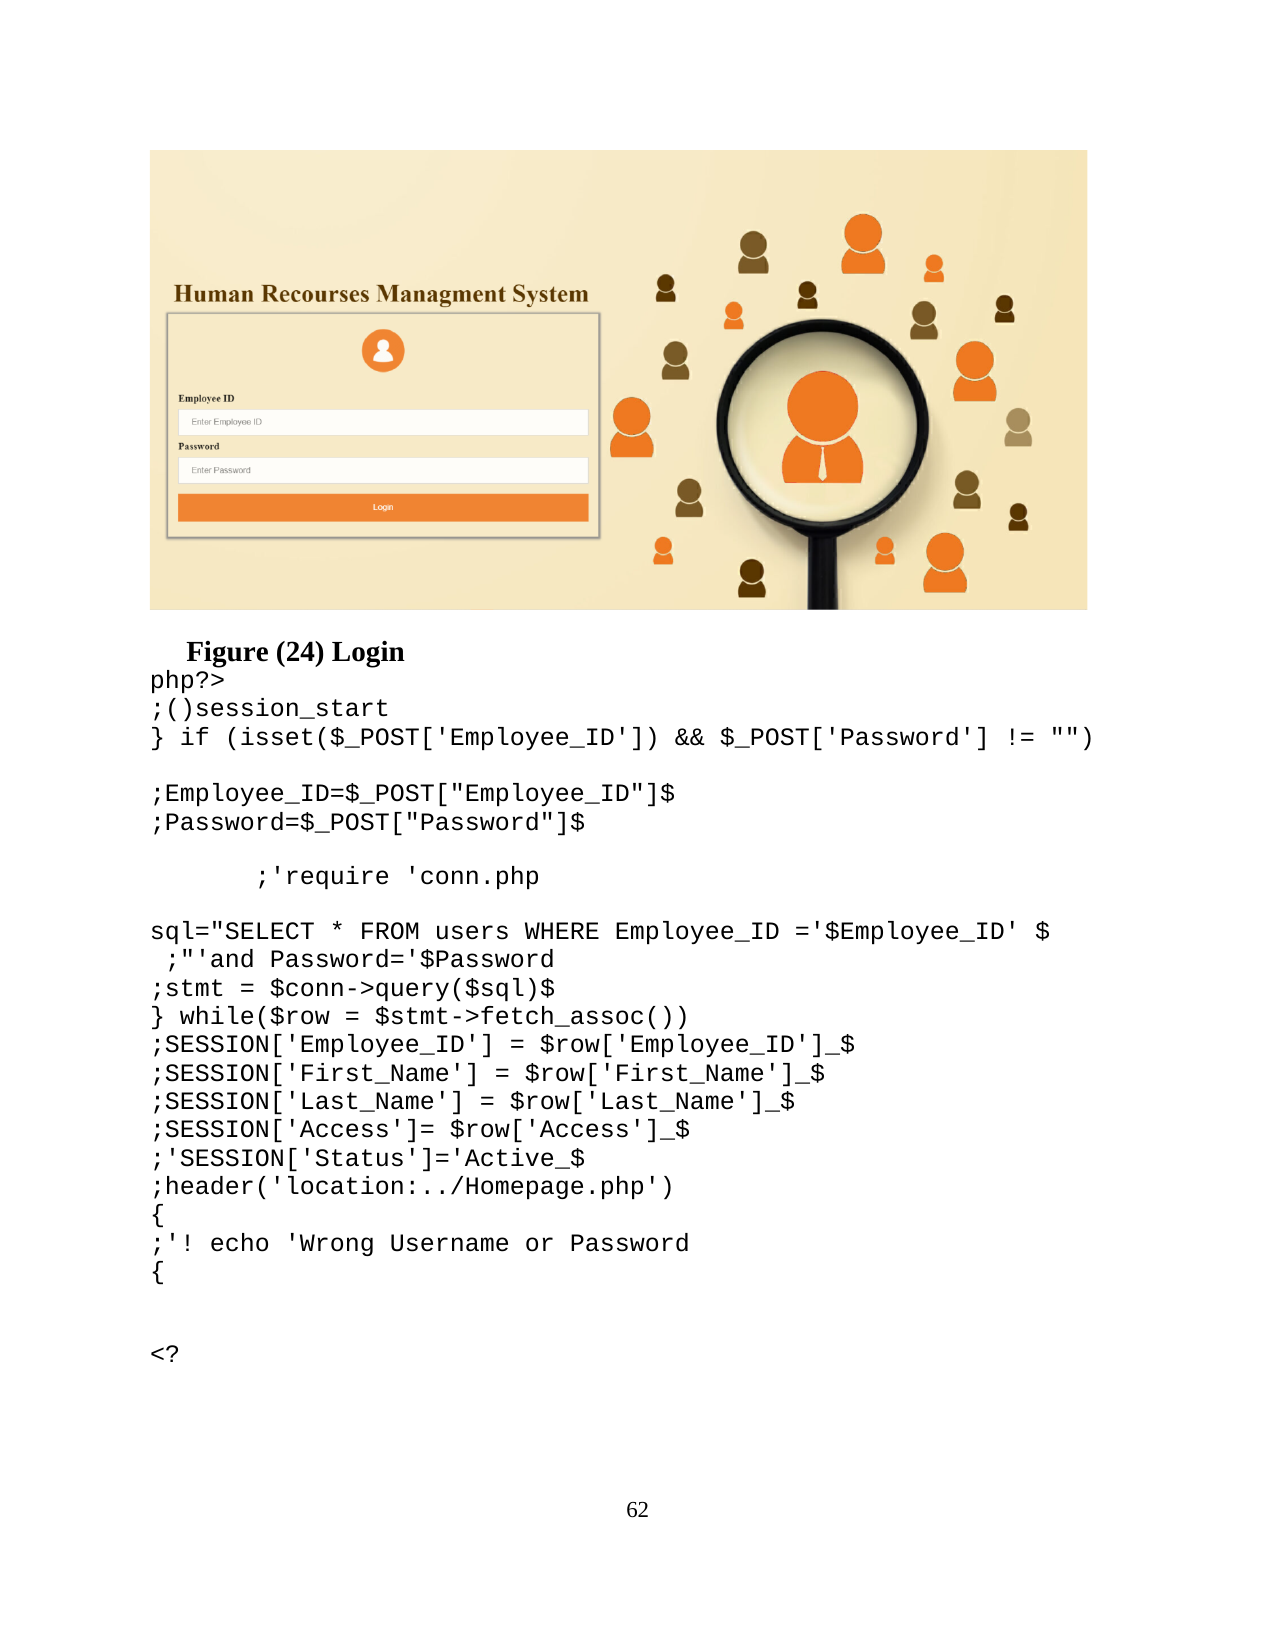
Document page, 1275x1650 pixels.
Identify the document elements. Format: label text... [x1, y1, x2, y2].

text while($row = $stmt->fetch_assoc()) { [150, 1004, 1125, 1032]
text Figure (24) Login [150, 634, 1125, 668]
text <?php [150, 668, 1125, 696]
text $_SESSION['Employee_ID'] = $row['Employee_ID']; [150, 1032, 1125, 1060]
text $stmt = $conn->query($sql); [150, 975, 1125, 1004]
text if (isset($_POST['Employee_ID']) && $_POST['Password'] != "") { [150, 724, 1125, 753]
text require 'conn.php'; [150, 864, 1125, 892]
text $sql="SELECT * FROM users WHERE Employee_ID ='$Employee_ID' and Password='$Password'"; [150, 919, 1125, 975]
text $_SESSION['Last_Name'] = $row['Last_Name']; [150, 1089, 1125, 1117]
picture [149, 150, 1088, 610]
text } [150, 1259, 1125, 1287]
text ?> [150, 1342, 1125, 1400]
text $Employee_ID=$_POST["Employee_ID"]; [150, 781, 1125, 809]
text session_start(); [150, 696, 1125, 724]
text } [150, 1202, 1125, 1230]
text $_SESSION['Status']='Active'; [150, 1145, 1125, 1174]
text $_SESSION['First_Name'] = $row['First_Name']; [150, 1060, 1125, 1089]
text $Password=$_POST["Password"]; [150, 809, 1125, 838]
text header('location:../Homepage.php'); [150, 1174, 1125, 1202]
text $_SESSION['Access']= $row['Access']; [150, 1117, 1125, 1145]
text echo 'Wrong Username or Password !'; [150, 1230, 1125, 1259]
